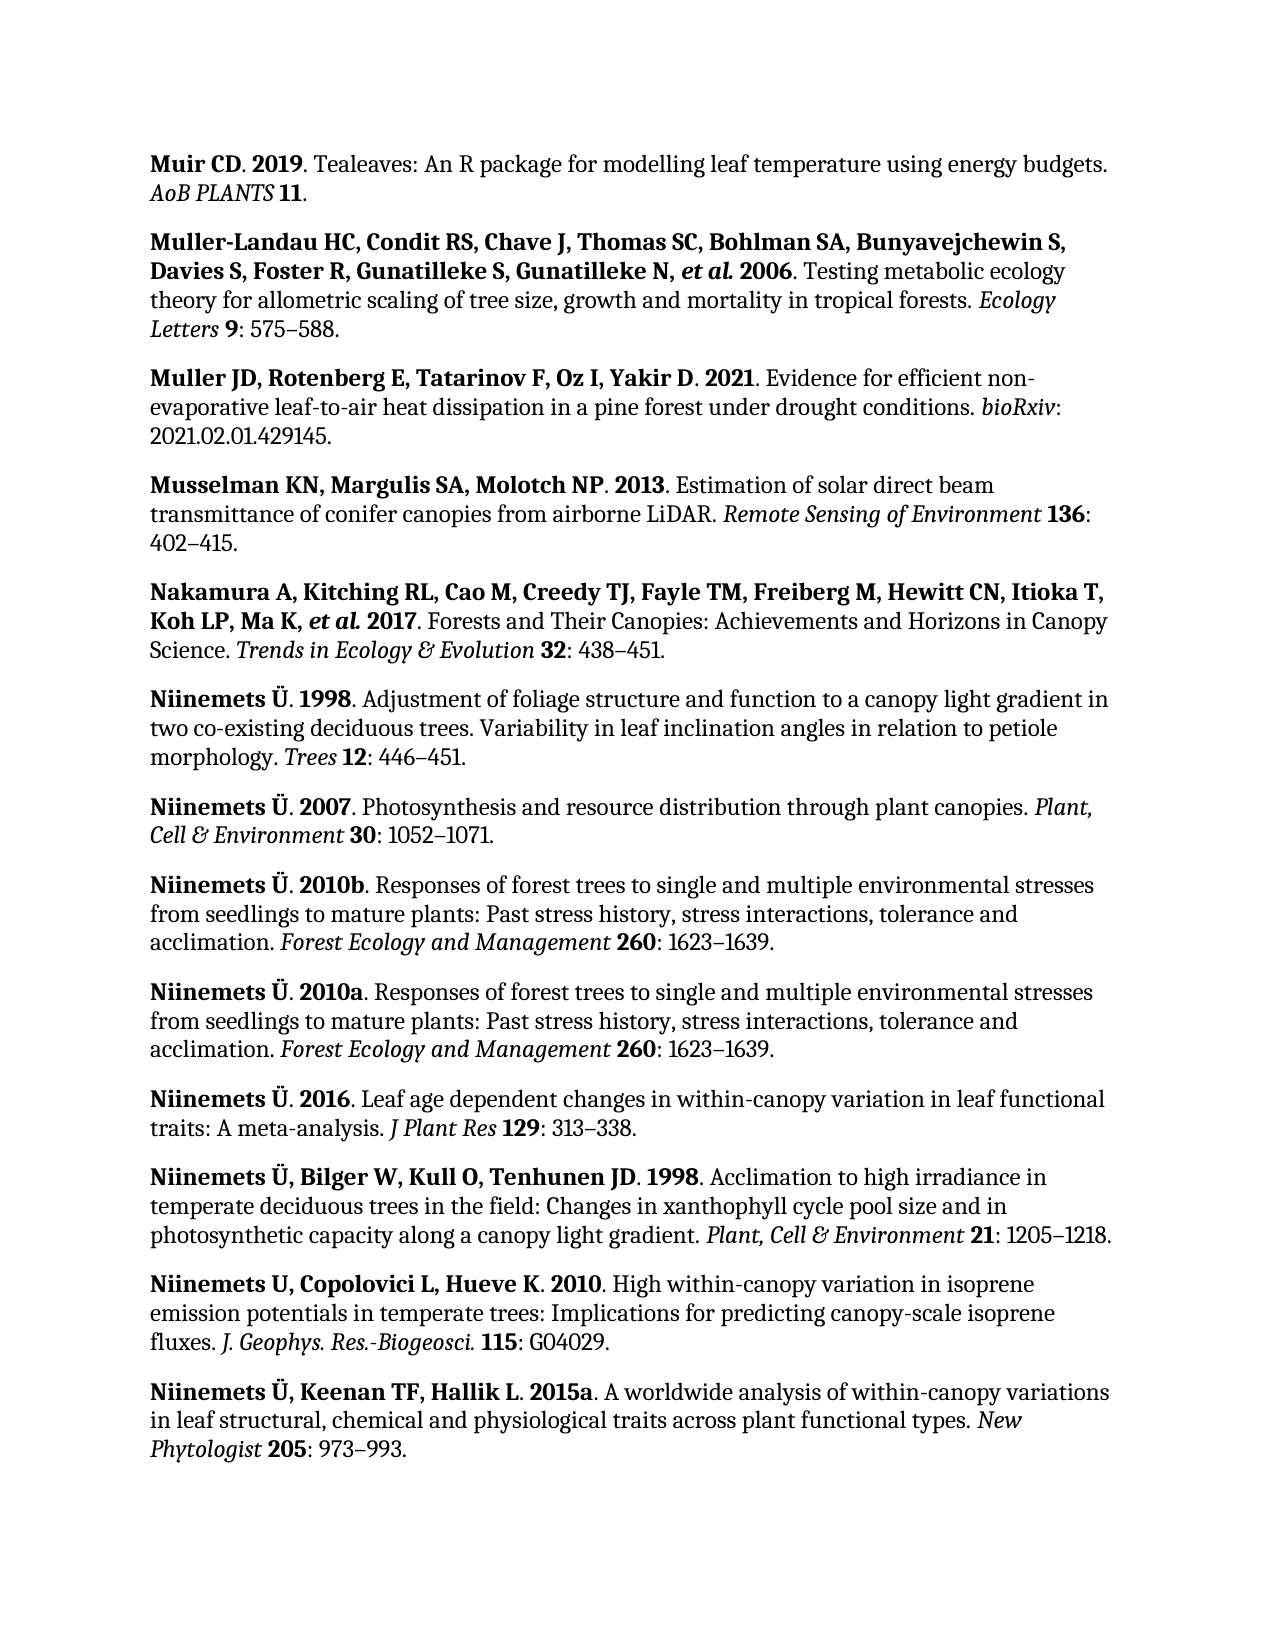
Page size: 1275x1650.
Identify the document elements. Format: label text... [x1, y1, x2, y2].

text Niinemets Ü. 1998. Adjustment of foliage structure and function to a canopy light gradient in two co-existing deciduous trees. Variability in leaf inclination angles in relation to petiole morphology. Trees 12: 446–451. [150, 685, 1125, 772]
text Muir CD. 2019. Tealeaves: An R package for modelling leaf temperature using energy budgets. AoB PLANTS 11. [150, 150, 1125, 207]
text Musselman KN, Margulis SA, Molotch NP. 2013. Estimation of solar direct beam transmittance of conifer canopies from airborne LiDAR. Remote Sensing of Environment 136: 402–415. [150, 471, 1125, 557]
text Niinemets Ü. 2010b. Responses of forest trees to single and multiple environmental stresses from seedlings to mature plants: Past stress history, stress interactions, tolerance and acclimation. Forest Ecology and Management 260: 1623–1639. [150, 871, 1125, 957]
text Niinemets Ü, Bilger W, Kull O, Tenhunen JD. 1998. Acclimation to high irradiance in temperate deciduous trees in the field: Changes in xanthophyll cycle pool size and in photosynthetic capacity along a canopy light gradient. Plant, Cell & Environment 21: 1205–1218. [150, 1163, 1125, 1249]
text Niinemets Ü. 2016. Leaf age dependent changes in within-canopy variation in leaf functional traits: A meta-analysis. J Plant Res 129: 313–338. [150, 1085, 1125, 1142]
text Nakamura A, Kitching RL, Cao M, Creedy TJ, Fayle TM, Freiberg M, Hewitt CN, Itioka T, Koh LP, Ma K, et al. 2017. Forests and Their Canopies: Achievements and Horizons in Canopy Science. Trends in Ecology & Evolution 32: 438–451. [150, 578, 1125, 664]
text Niinemets U, Copolovici L, Hueve K. 2010. High within-canopy variation in isoprene emission potentials in temperate trees: Implications for predicting canopy-scale isoprene fluxes. J. Geophys. Res.-Biogeosci. 115: G04029. [150, 1270, 1125, 1357]
text Muller-Landau HC, Condit RS, Chave J, Thomas SC, Bohlman SA, Bunyavejchewin S, Davies S, Foster R, Gunatilleke S, Gunatilleke N, et al. 2006. Testing metabolic ecology theory for allometric scaling of tree size, growth and mortality in tropical forests. Ecology Letters 9: 575–588. [150, 228, 1125, 343]
text Niinemets Ü. 2007. Photosynthesis and resource distribution through plant canopies. Plant, Cell & Environment 30: 1052–1071. [150, 792, 1125, 850]
text Niinemets Ü, Keenan TF, Hallik L. 2015a. A worldwide analysis of within-canopy variations in leaf structural, chemical and physiological traits across plant functional types. New Phytologist 205: 973–993. [150, 1377, 1125, 1464]
text Muller JD, Rotenberg E, Tatarinov F, Oz I, Yakir D. 2021. Evidence for efficient non-evaporative leaf-to-air heat dissipation in a pine forest under drought conditions. bioRxiv: 2021.02.01.429145. [150, 364, 1125, 450]
text Niinemets Ü. 2010a. Responses of forest trees to single and multiple environmental stresses from seedlings to mature plants: Past stress history, stress interactions, tolerance and acclimation. Forest Ecology and Management 260: 1623–1639. [150, 978, 1125, 1064]
